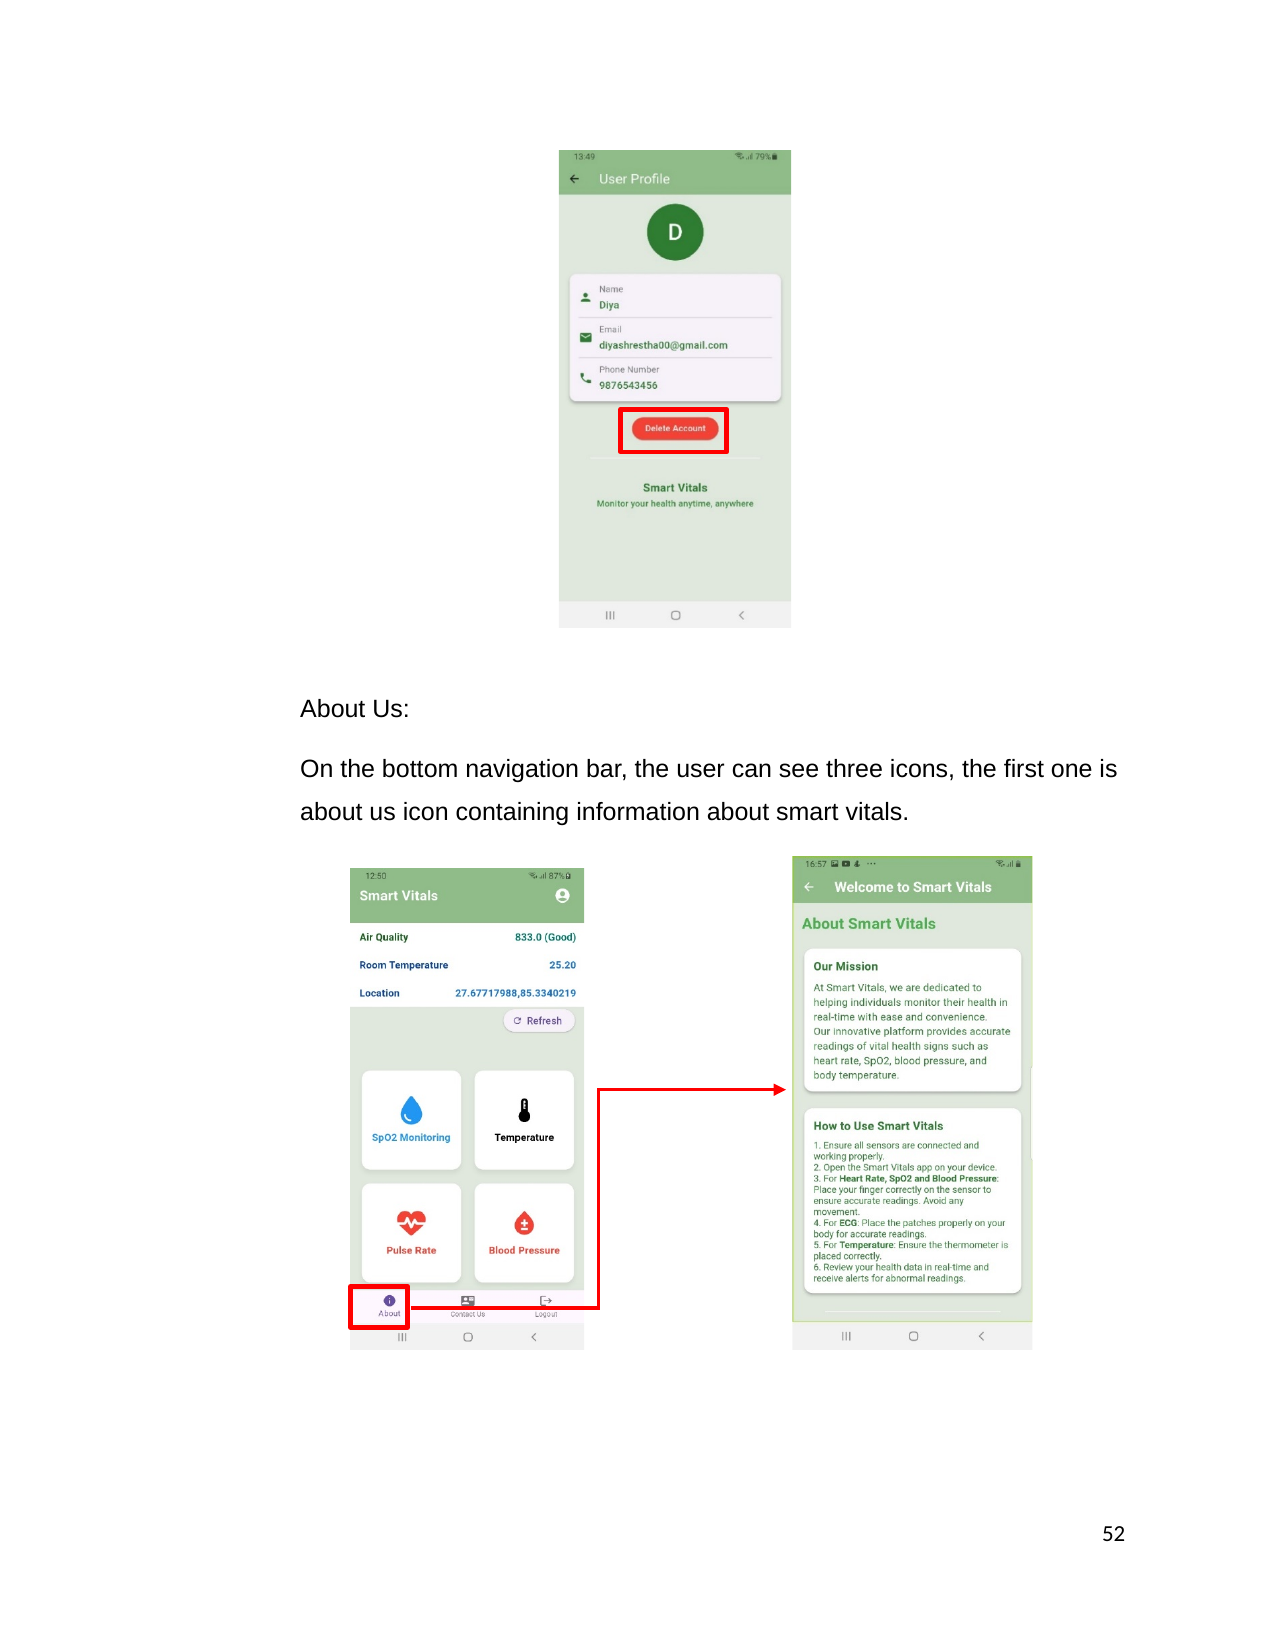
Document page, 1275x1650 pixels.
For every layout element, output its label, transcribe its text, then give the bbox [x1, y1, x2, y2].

picture [558, 150, 792, 628]
text On the bottom navigation bar, the user can see three icons, the first one is about us icon containing information about smart vitals. [300, 754, 1125, 826]
picture [350, 1307, 585, 1350]
picture [792, 856, 1033, 1350]
text About Us: [225, 694, 1125, 723]
picture [353, 1289, 405, 1325]
picture [350, 868, 585, 1306]
